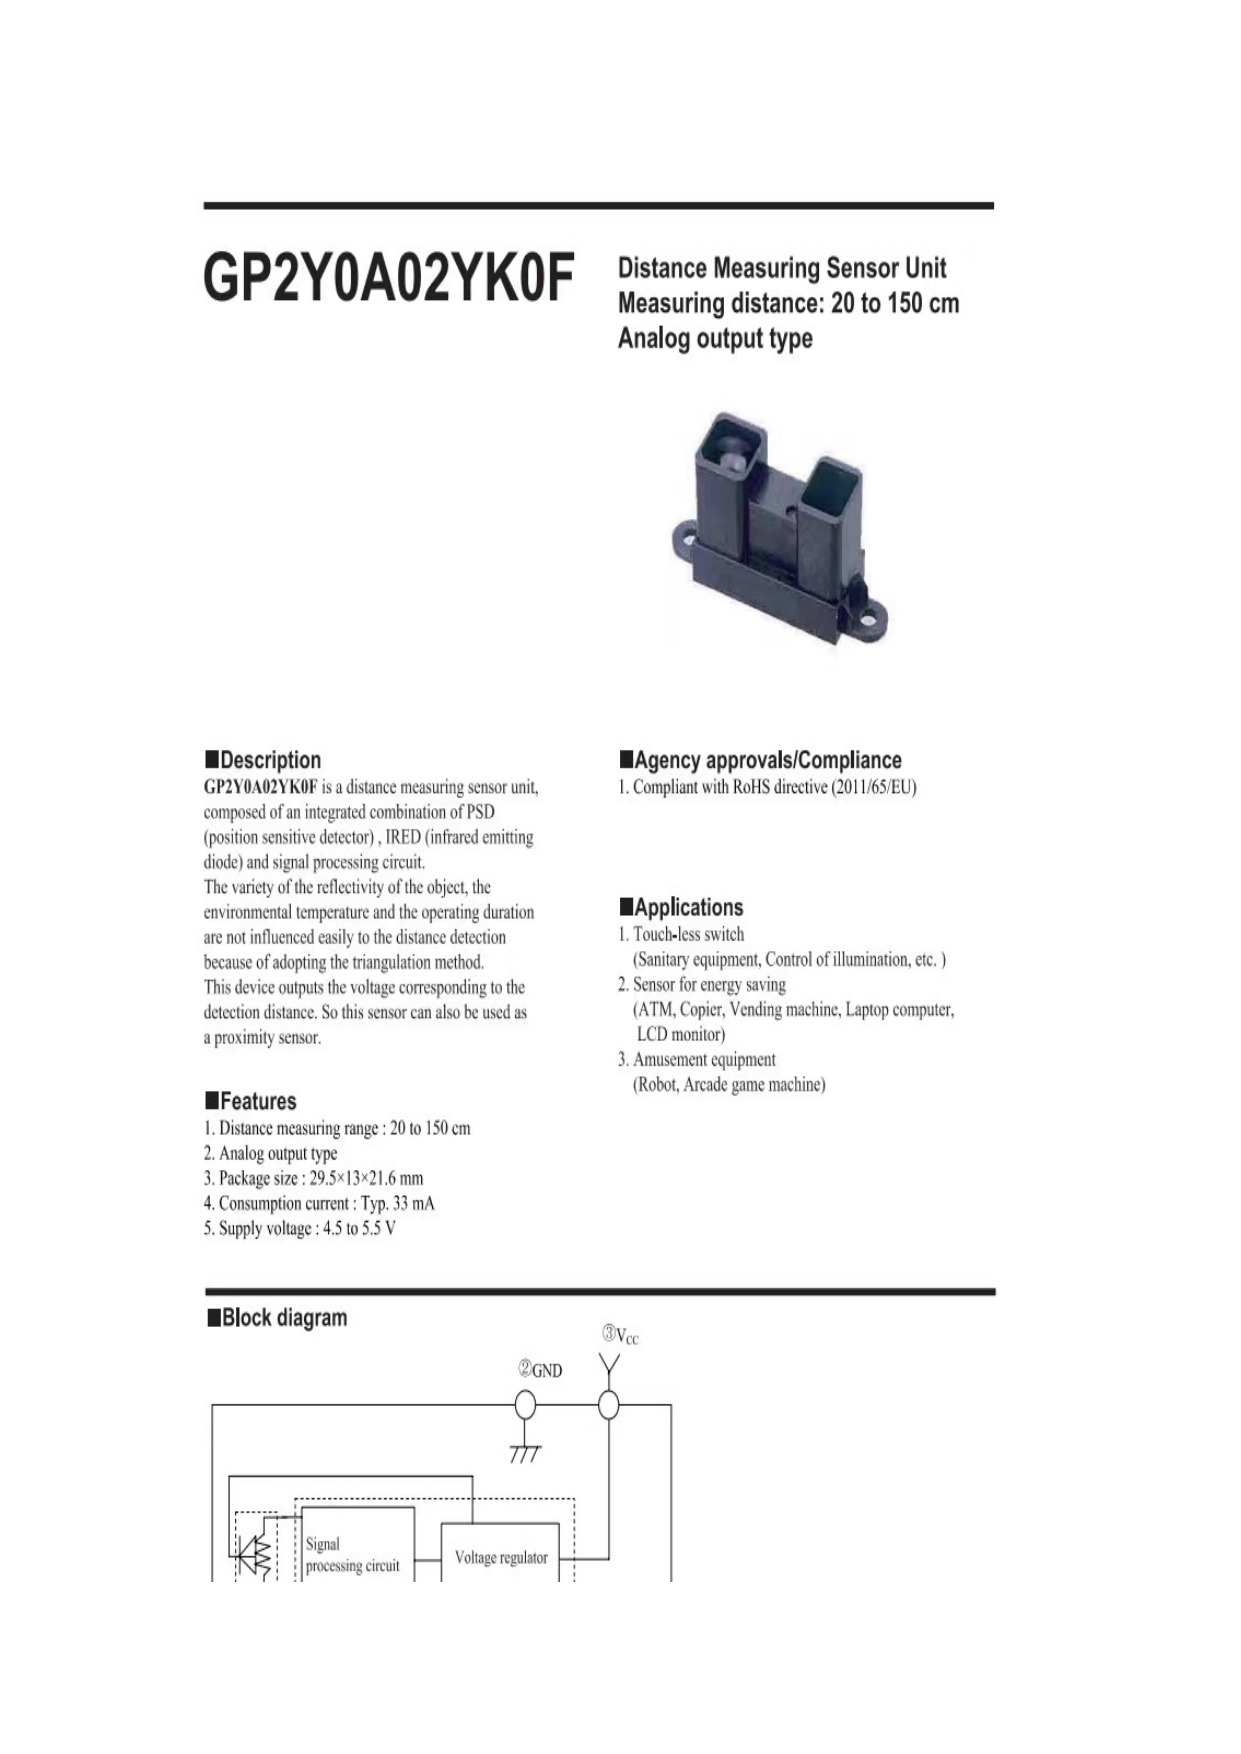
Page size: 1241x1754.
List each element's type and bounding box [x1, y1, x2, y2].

picture [187, 172, 1051, 1582]
